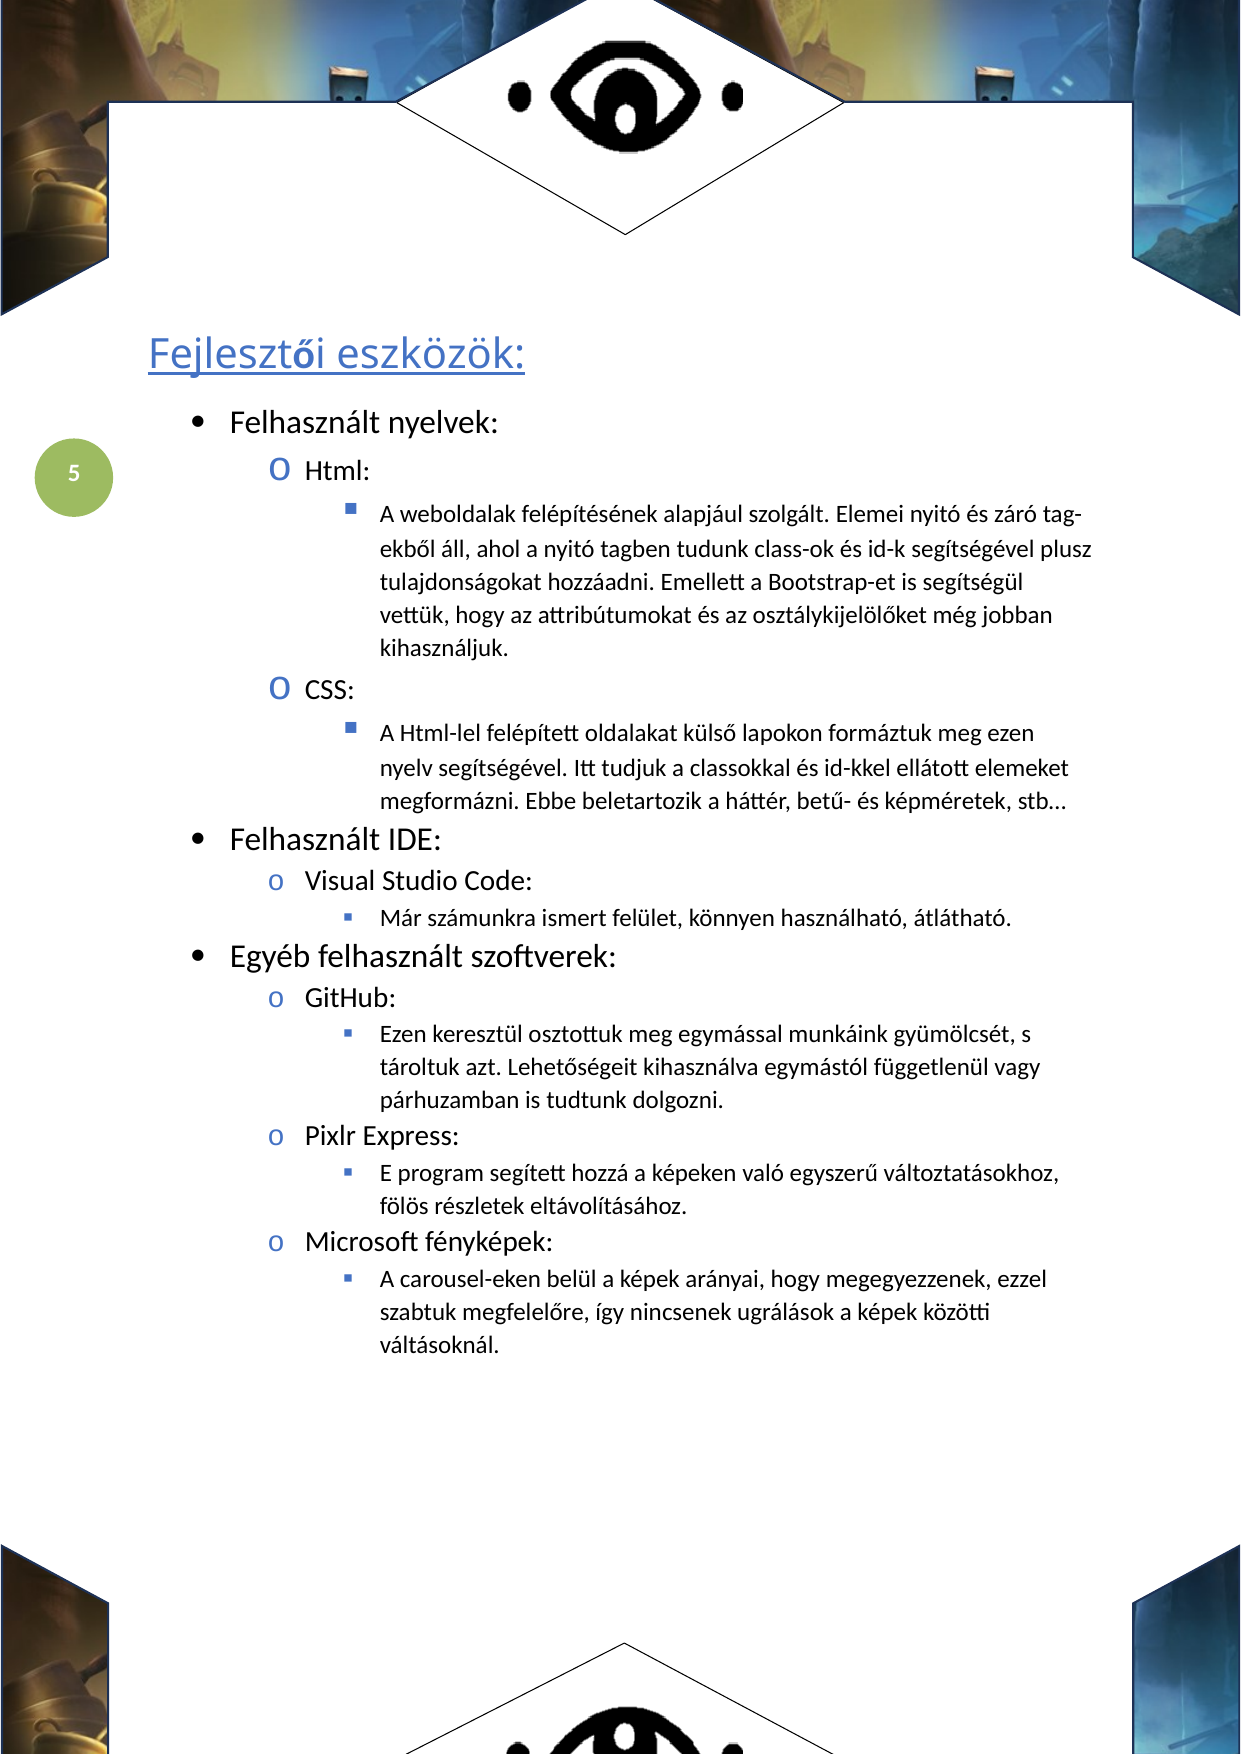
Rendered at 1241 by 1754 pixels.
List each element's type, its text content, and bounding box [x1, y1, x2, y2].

list Ezen keresztül osztottuk meg egymással munkáink gyümölcsét, s tároltuk azt. Lehetőségeit kihasználva egymástól függetlenül vagy párhuzamban is tudtunk dolgozni. [342, 1019, 1092, 1115]
list Már számunkra ismert felület, könnyen használható, átlátható. [342, 902, 1092, 932]
picture [3, 0, 580, 311]
picture [497, 162, 510, 170]
picture [1135, 1549, 1238, 1754]
list Egyéb felhasznált szoftverek: [192, 935, 1092, 975]
list A carousel-eken belül a képek arányai, hogy megegyezzenek, ezzel szabtuk megfelelőre, így nincsenek ugrálások a képek közötti váltásoknál. [342, 1263, 1092, 1359]
picture [497, 26, 763, 170]
list Felhasznált IDE: [192, 818, 1092, 858]
list Felhasznált nyelvek: [192, 402, 1092, 442]
text Fejlesztői eszközök: [148, 324, 1092, 380]
list A Html-lel felépített oldalakat külső lapokon formáztuk meg ezen nyelv segítségével. Itt tudjuk a classokkal és id-kkel ellátott elemeket megformázni. Ebbe beletartozik a háttér, betű- és képméretek, stb… [342, 716, 1092, 815]
list Visual Studio Code: [267, 862, 1092, 899]
picture [4, 1549, 107, 1754]
picture [495, 1692, 763, 1754]
picture [720, 1692, 763, 1715]
picture [660, 0, 1237, 311]
list CSS: [267, 664, 1092, 712]
list A weboldalak felépítésének alapjául szolgált. Elemei nyitó és záró tag-ekből áll, ahol a nyitó tagben tudunk class-ok és id-k segítségével plusz tulajdonságokat hozzáadni. Emellett a Bootstrap-et is segítségül vettük, hogy az attribútumokat és az osztálykijelölőket még jobban kihasználjuk. [342, 496, 1092, 662]
list E program segített hozzá a képeken való egyszerű változtatásokhoz, fölös részletek eltávolításához. [342, 1157, 1092, 1221]
list Pixlr Express: [267, 1117, 1092, 1154]
picture [495, 1692, 525, 1707]
list Html: [267, 446, 1092, 493]
list GitHub: [267, 979, 1092, 1016]
list Microsoft fényképek: [267, 1223, 1092, 1260]
picture [735, 153, 763, 170]
